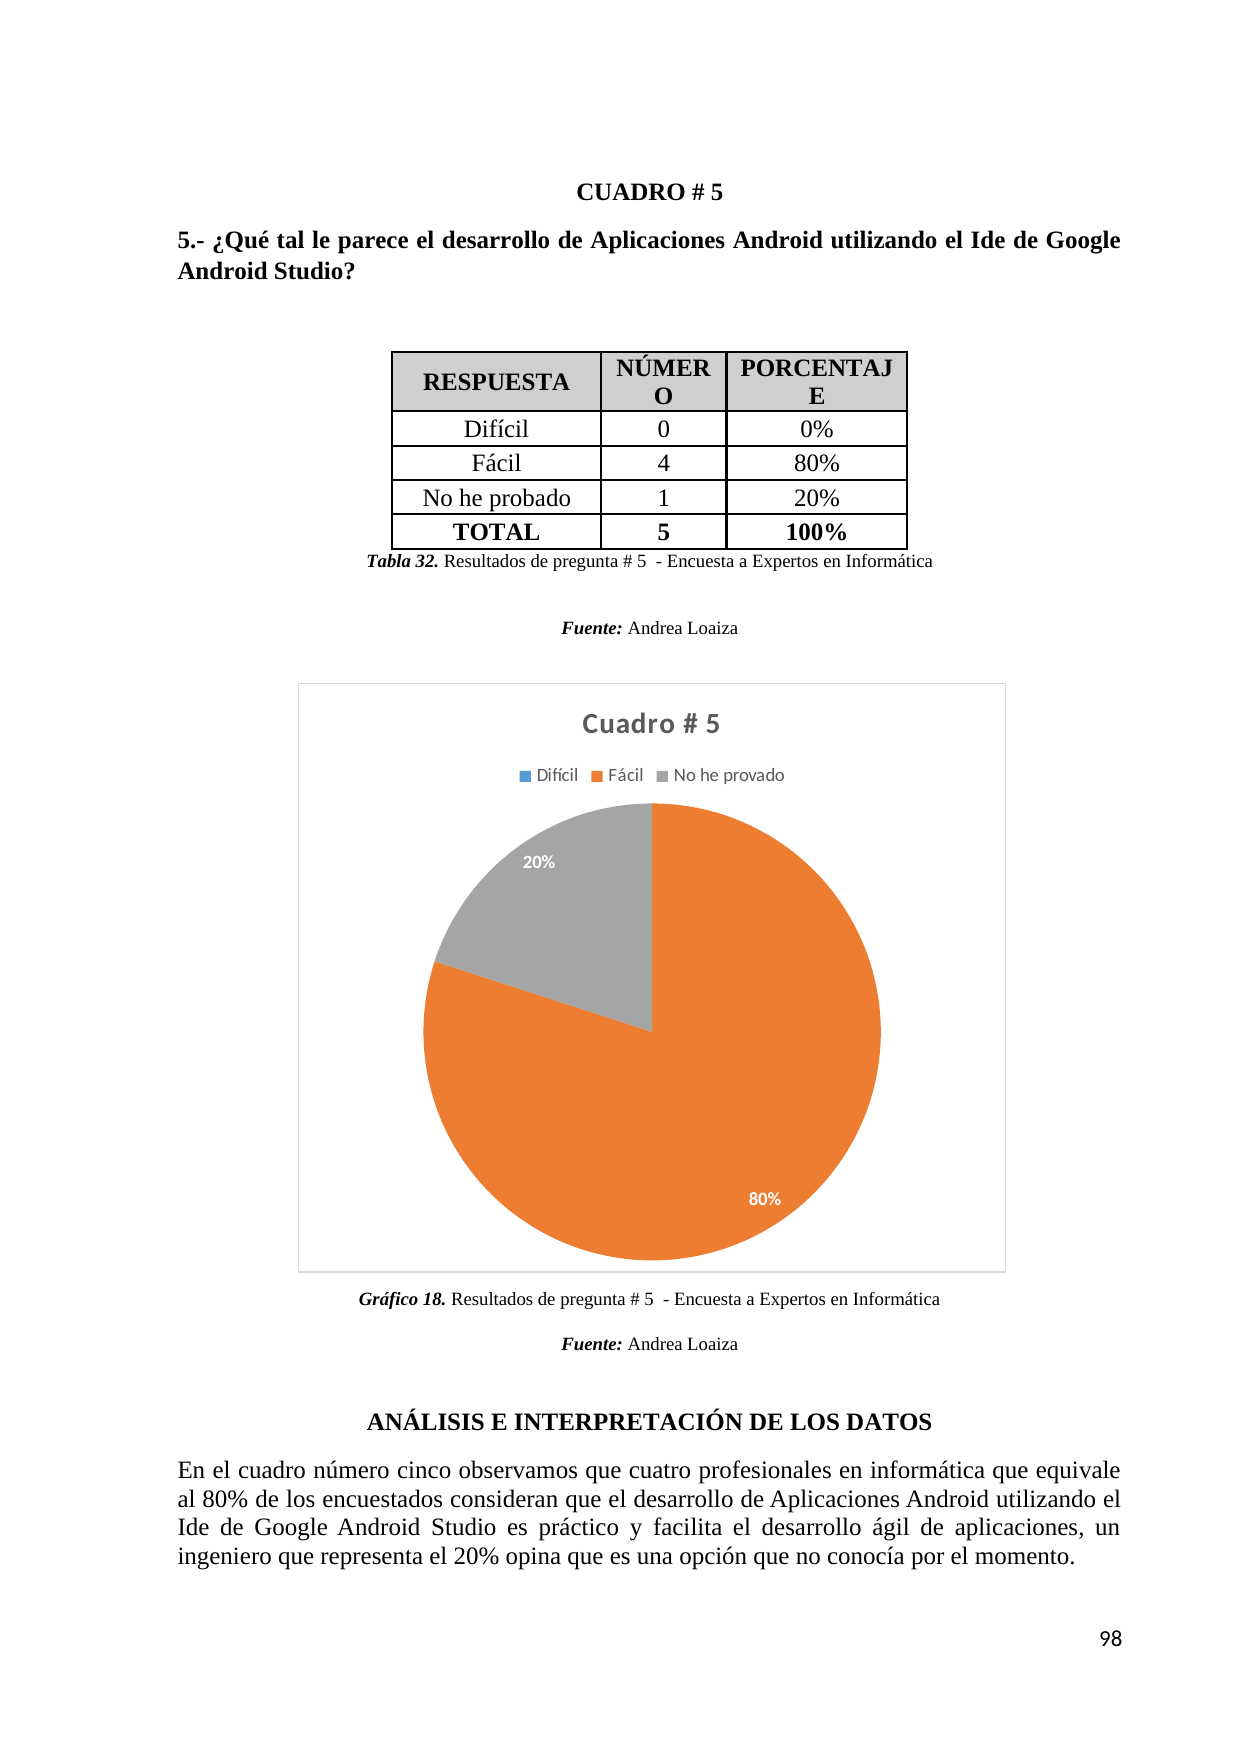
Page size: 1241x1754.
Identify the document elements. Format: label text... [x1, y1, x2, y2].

text Gráfico 18. Resultados de pregunta # 5 - Encuesta a Expertos en Informática [177, 1288, 1122, 1309]
table_cell 1 [602, 481, 725, 513]
text En el cuadro número cinco observamos que cuatro profesionales en informática que equivale al 80% de los encuestados consideran que el desarrollo de Aplicaciones Android utilizando el Ide de Google Android Studio es práctico y facilita el desarrollo ágil de aplicaciones, un ingeniero que representa el 20% opina que es una opción que no conocía por el momento. [177, 1455, 1122, 1570]
table_header PORCENTAJE [728, 353, 906, 410]
text 5.- ¿Qué tal le parece el desarrollo de Aplicaciones Android utilizando el Ide de Google Android Studio? [177, 225, 1122, 285]
table_cell 100% [728, 515, 906, 548]
table_header RESPUESTA [393, 353, 600, 410]
table_header NÚMERO [602, 353, 725, 410]
table_cell No he probado [393, 481, 600, 513]
text ANÁLISIS E INTERPRETACIÓN DE LOS DATOS [177, 1407, 1122, 1436]
table_cell Fácil [393, 447, 600, 479]
table_cell 4 [602, 447, 725, 479]
table_cell 80% [728, 447, 906, 479]
text CUADRO # 5 [177, 177, 1122, 206]
table_cell Difícil [393, 412, 600, 444]
table_cell 20% [728, 481, 906, 513]
table_cell 0 [602, 412, 725, 444]
table_cell 5 [602, 515, 725, 548]
table_cell 0% [728, 412, 906, 444]
table_cell TOTAL [393, 515, 600, 548]
